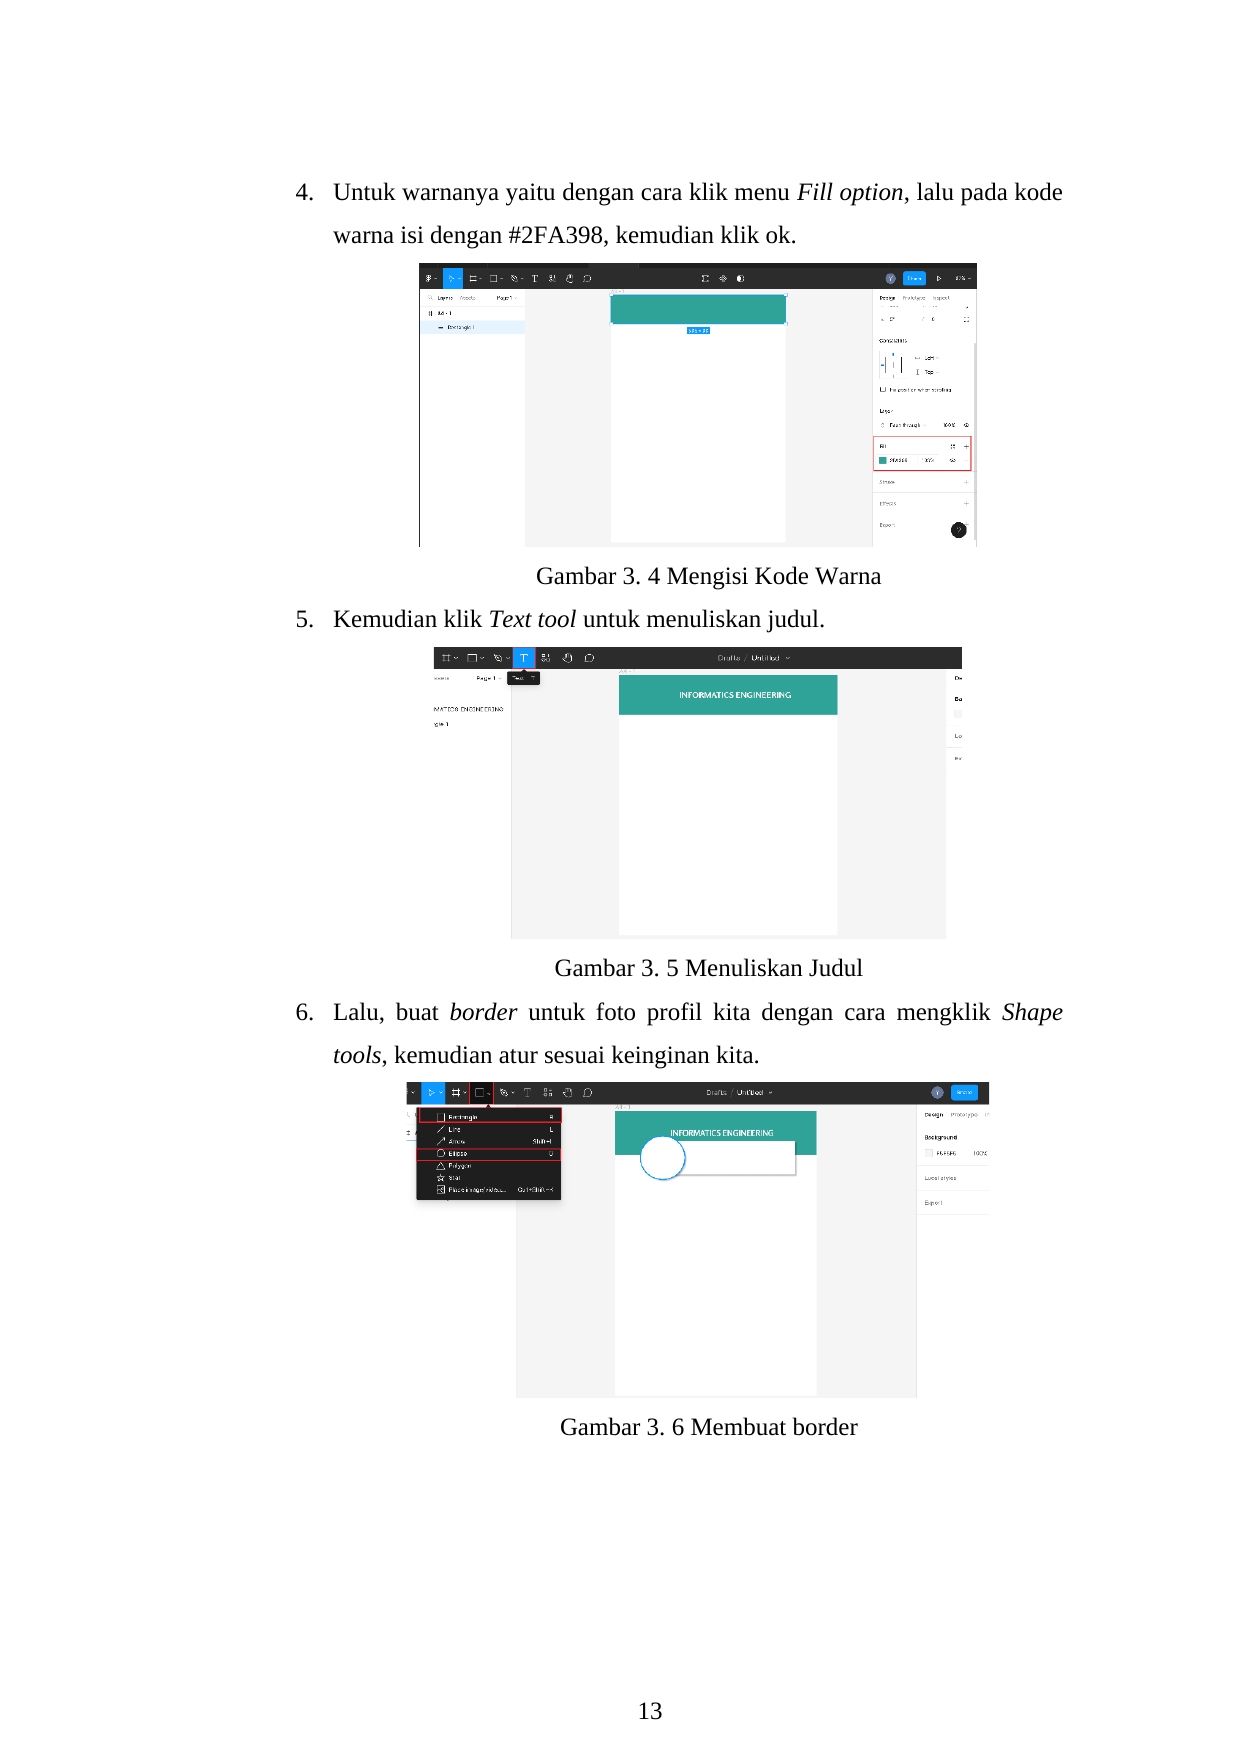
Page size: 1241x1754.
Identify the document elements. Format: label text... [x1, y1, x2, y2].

text Gambar 3. 5 Menuliskan Judul [295, 953, 1063, 982]
picture [406, 1082, 990, 1398]
list Lalu, buat border untuk foto profil kita dengan cara mengklik Shape tools, kemudian atur sesuai keinginan kita. [295, 997, 1063, 1068]
list Untuk warnanya yaitu dengan cara klik menu Fill option, lalu pada kode warna isi dengan #2FA398, kemudian klik ok. [295, 177, 1063, 249]
picture [433, 647, 962, 939]
text Gambar 3. 4 Mengisi Kode Warna [295, 561, 1063, 590]
picture [419, 263, 977, 547]
text Gambar 3. 6 Membuat border [295, 1412, 1063, 1441]
list Kemudian klik Text tool untuk menuliskan judul. [295, 604, 1063, 633]
